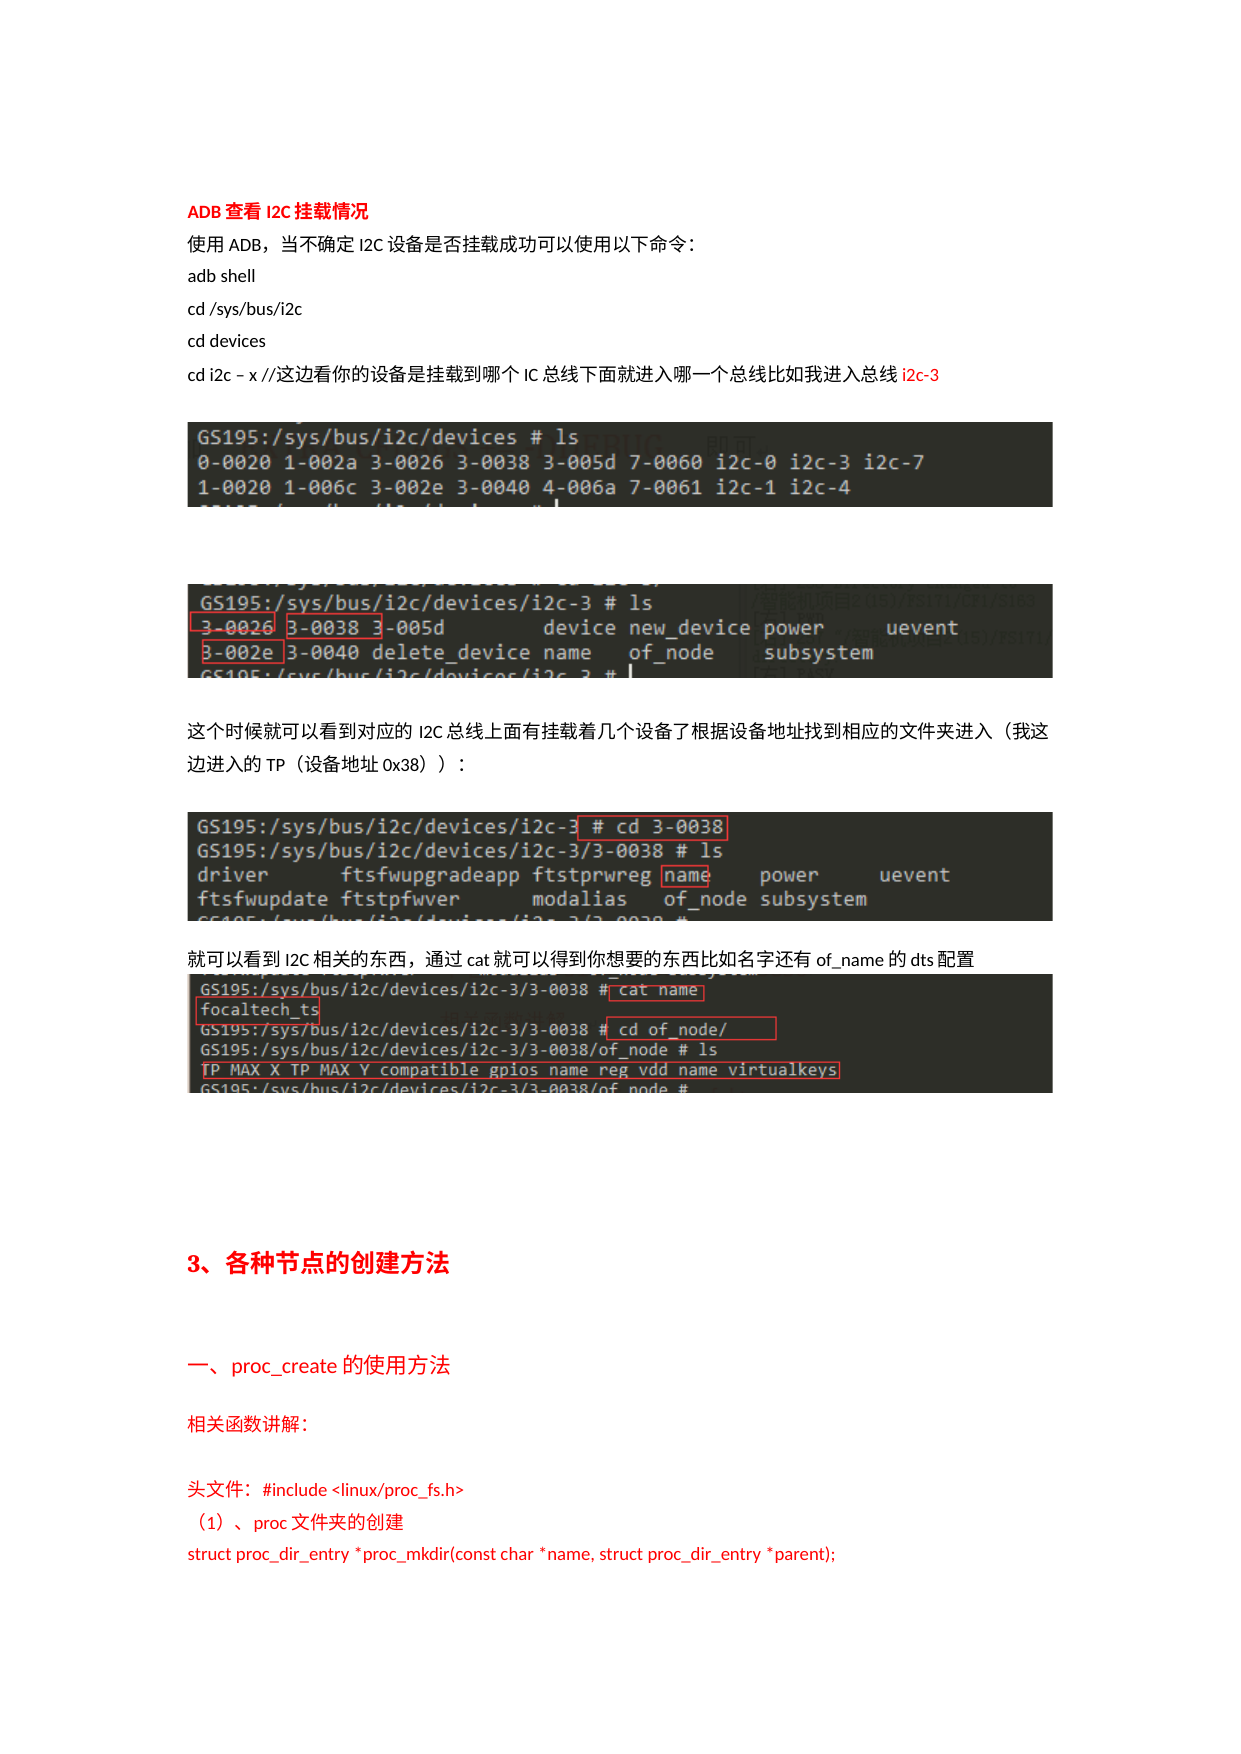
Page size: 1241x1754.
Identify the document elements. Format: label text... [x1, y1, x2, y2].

text 使用ADB，当不确定I2C设备是否挂载成功可以使用以下命令： [187, 227, 1053, 259]
text （1）、proc文件夹的创建 [187, 1505, 1053, 1537]
picture [187, 812, 1053, 921]
picture [187, 422, 1053, 507]
text 这个时候就可以看到对应的I2C总线上面有挂载着几个设备了根据设备地址找到相应的文件夹进入（我这边进入的TP（设备地址0x38））： [187, 714, 1053, 779]
text cd i2c – x //这边看你的设备是挂载到哪个IC总线下面就进入哪一个总线比如我进入总线i2c-3 [187, 357, 1053, 389]
subtitle 一、proc_create的使用方法 [187, 1348, 1053, 1380]
text cd /sys/bus/i2c [187, 292, 1053, 324]
text struct proc_dir_entry *proc_mkdir(const char *name, struct proc_dir_entry *parent); [187, 1537, 1053, 1570]
subtitle 3、各种节点的创建方法 [187, 1229, 1053, 1294]
picture [187, 974, 1053, 1093]
text cd devices [187, 324, 1053, 357]
text 就可以看到I2C相关的东西，通过cat就可以得到你想要的东西比如名字还有of_name的dts配置 [187, 942, 1053, 974]
text 头文件：#include <linux/proc_fs.h> [187, 1472, 1053, 1505]
picture [187, 584, 1053, 678]
text 相关函数讲解： [187, 1407, 1053, 1440]
text adb shell [187, 259, 1053, 292]
text ADB查看I2C挂载情况 [187, 194, 1053, 227]
